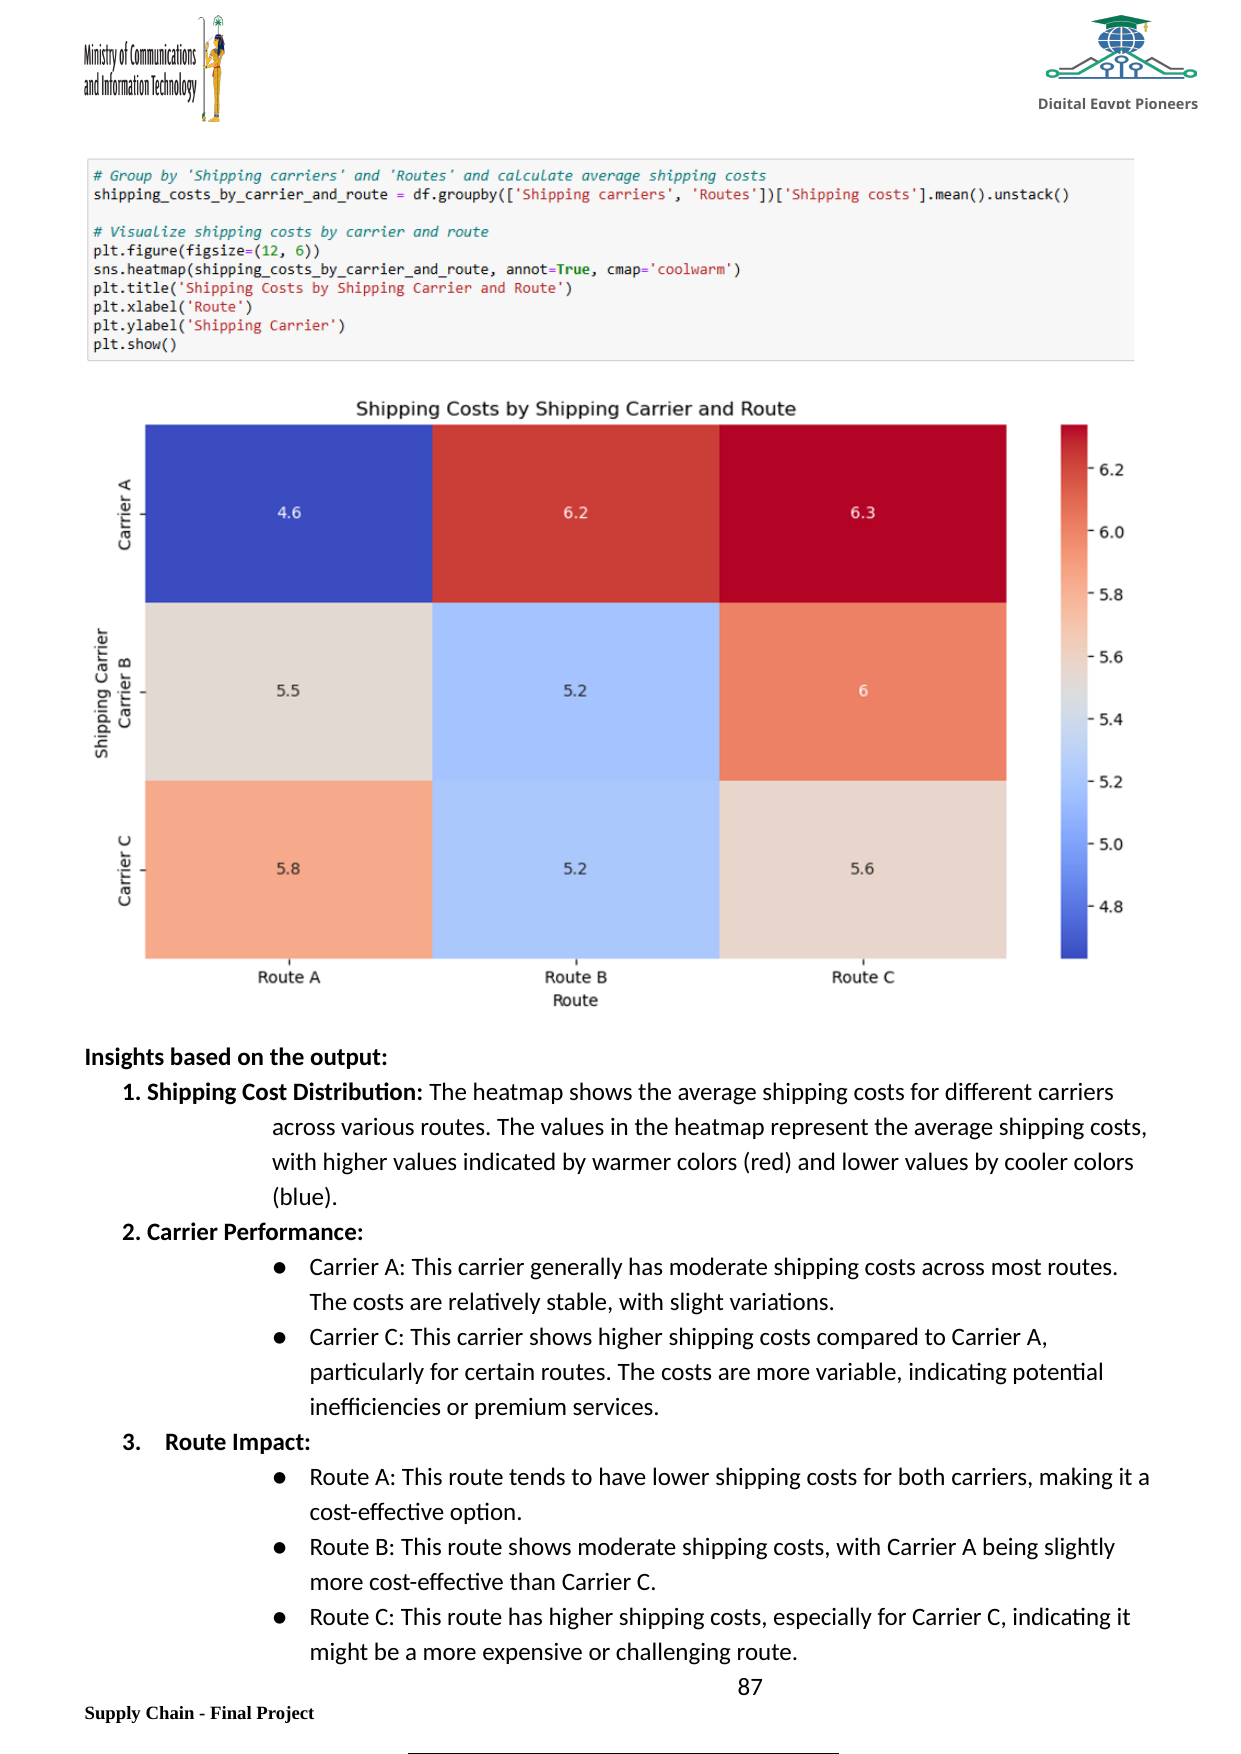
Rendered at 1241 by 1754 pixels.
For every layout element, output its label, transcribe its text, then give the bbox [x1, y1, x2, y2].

picture [84, 152, 1135, 370]
picture [1045, 15, 1197, 82]
list Carrier A: This carrier generally has moderate shipping costs across most routes. The costs are relatively stable, with slight variations. [272, 1251, 1162, 1316]
list Route A: This route tends to have lower shipping costs for both carriers, making it a cost-effective option. [272, 1461, 1162, 1526]
list Route B: This route shows moderate shipping costs, with Carrier A being slightly more cost-effective than Carrier C. [272, 1531, 1162, 1596]
text 1. Shipping Cost Distribution: The heatmap shows the average shipping costs for different carriers across various routes. The values in the heatmap represent the average shipping costs, with higher values indicated by warmer colors (red) and lower values by cooler colors (blue). [122, 1076, 1162, 1211]
text Insights based on the output: [84, 1041, 1162, 1071]
list Route Impact: [122, 1426, 1162, 1456]
text 2. Carrier Performance: [122, 1216, 1162, 1246]
list Carrier C: This carrier shows higher shipping costs compared to Carrier A, particularly for certain routes. The costs are more variable, indicating potential inefficiencies or premium services. [272, 1321, 1162, 1421]
picture [84, 390, 1135, 1020]
list Route C: This route has higher shipping costs, especially for Carrier C, indicating it might be a more expensive or challenging route. [272, 1601, 1162, 1666]
picture [84, 15, 225, 122]
